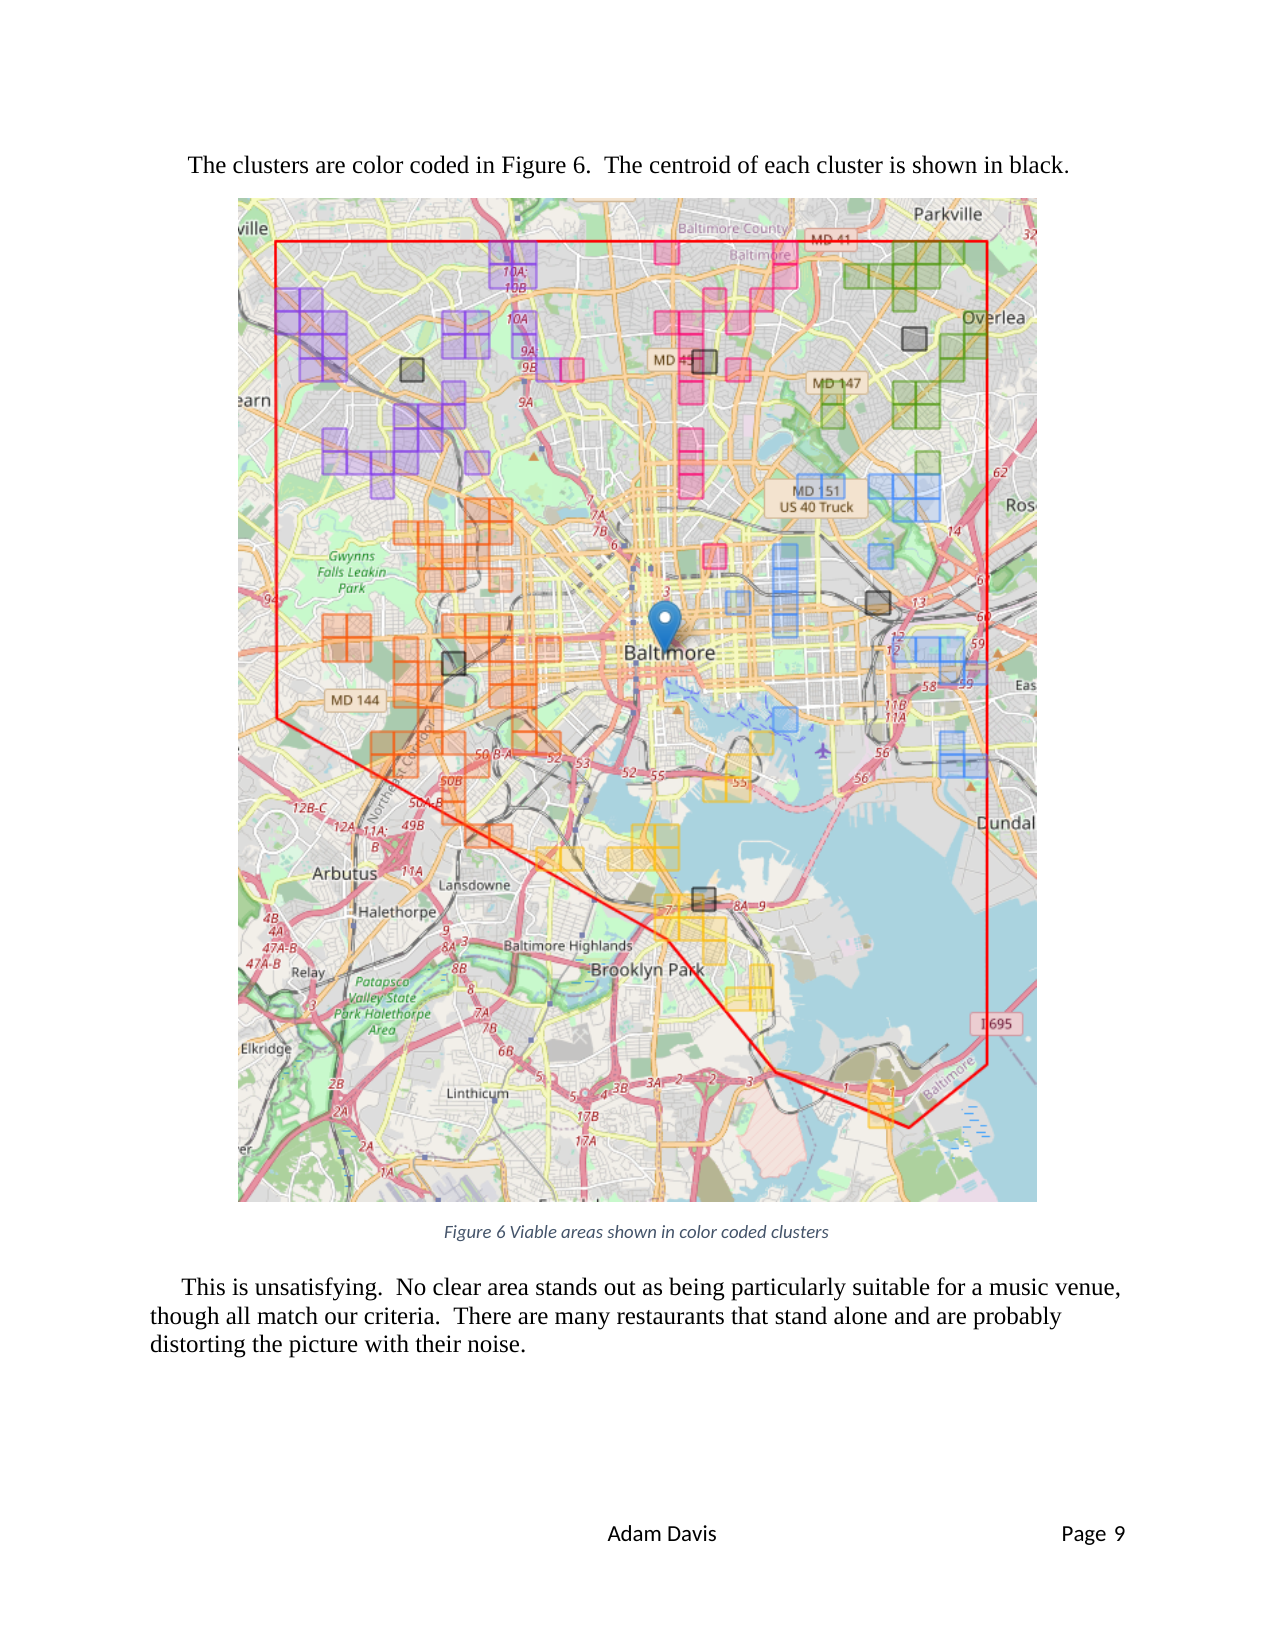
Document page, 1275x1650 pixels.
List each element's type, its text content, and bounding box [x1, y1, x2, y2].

text This is unsatisfying. No clear area stands out as being particularly suitable for a music venue, though all match our criteria. There are many restaurants that stand alone and are probably distorting the picture with their noise. [150, 1272, 1125, 1358]
picture [238, 198, 1037, 1202]
text The clusters are color coded in Figure 6. The centroid of each cluster is shown in black. [150, 150, 1125, 179]
